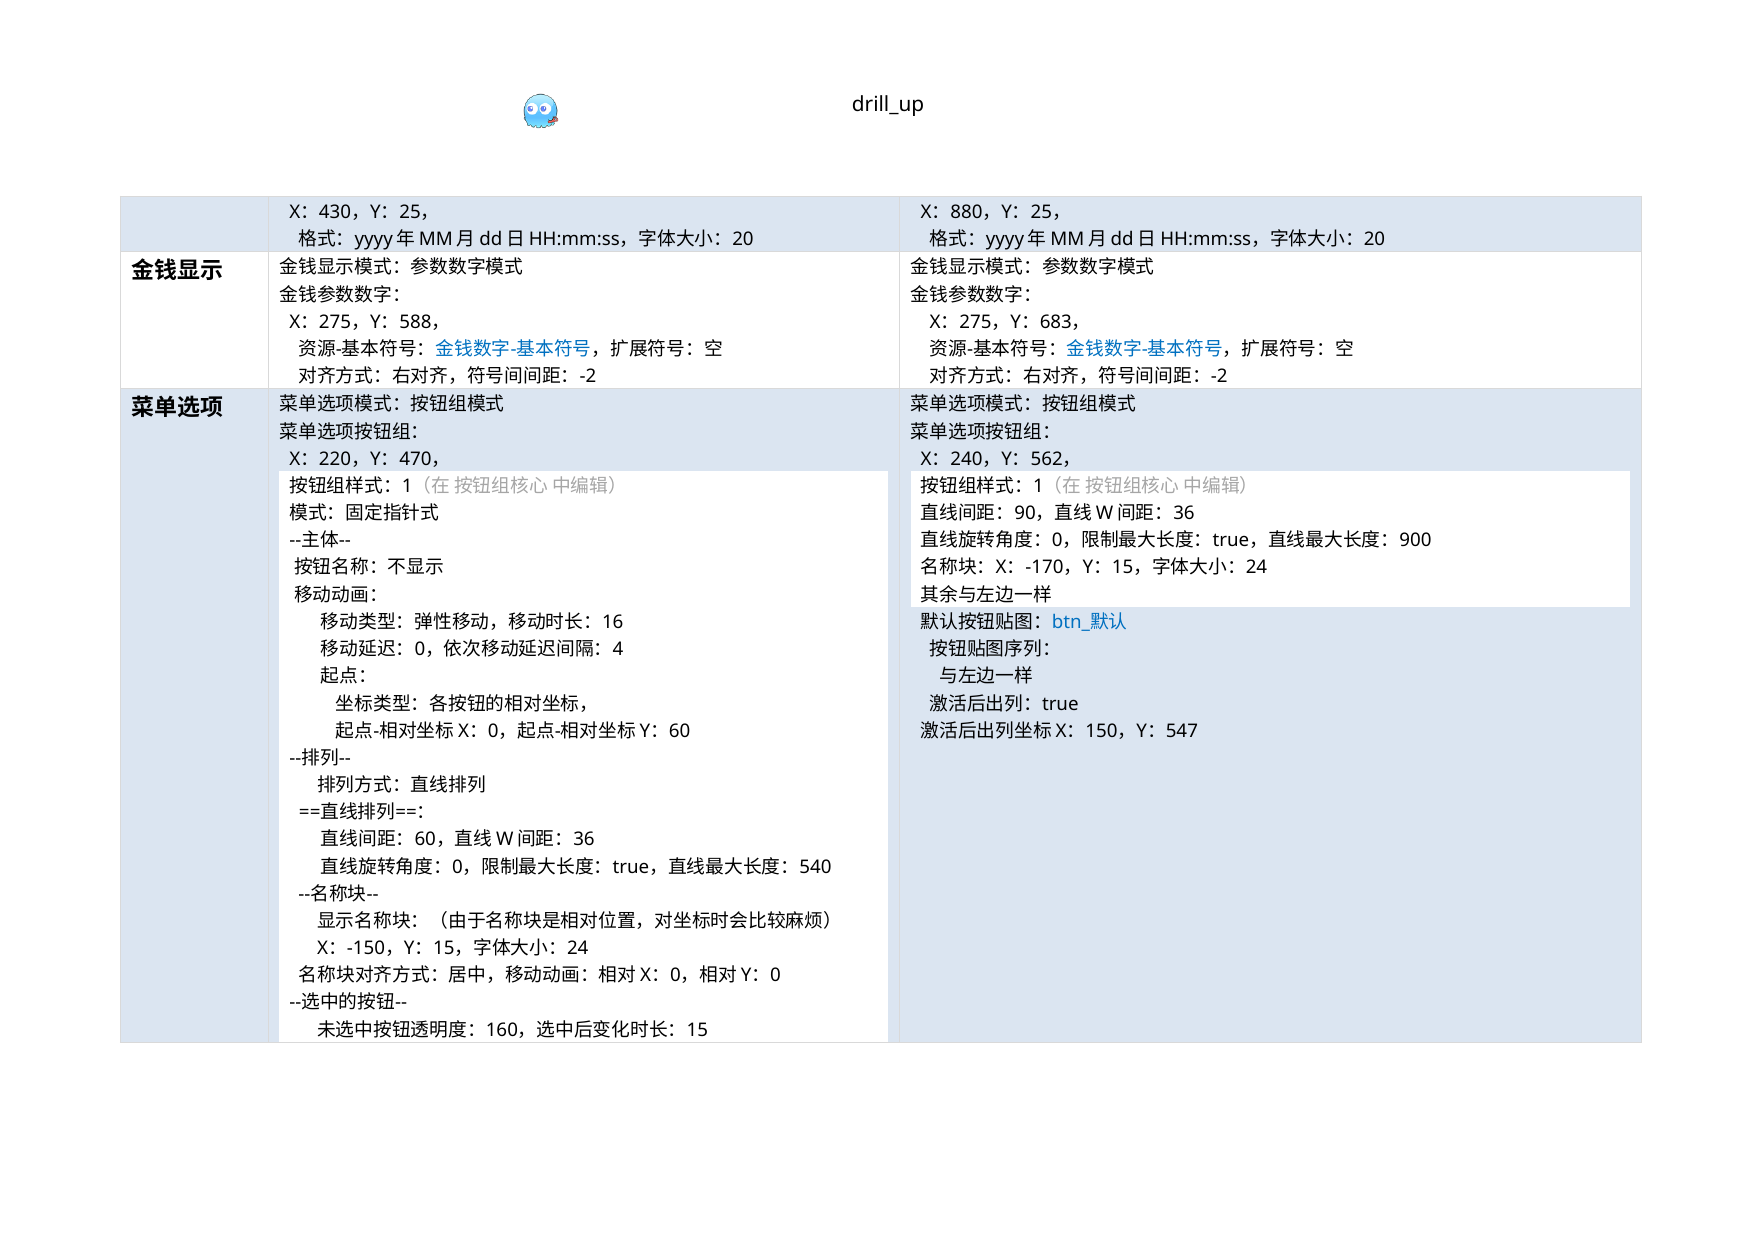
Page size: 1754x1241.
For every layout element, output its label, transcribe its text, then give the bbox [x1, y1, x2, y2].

table_cell 菜单选项 [121, 389, 268, 1042]
table_cell 金钱显示 [121, 252, 268, 388]
table_cell 金钱显示模式：参数数字模式 金钱参数数字： X：275，Y：588， 资源-基本符号：金钱数字-基本符号，扩展符号：空 对齐方式：右对齐，符号间间距：-2 [269, 252, 899, 388]
picture [518, 88, 560, 130]
table_cell 时间显示 [121, 197, 268, 251]
table_cell 金钱显示模式：参数数字模式 金钱参数数字： X：275，Y：683， 资源-基本符号：金钱数字-基本符号，扩展符号：空 对齐方式：右对齐，符号间间距：-2 [900, 252, 1641, 388]
